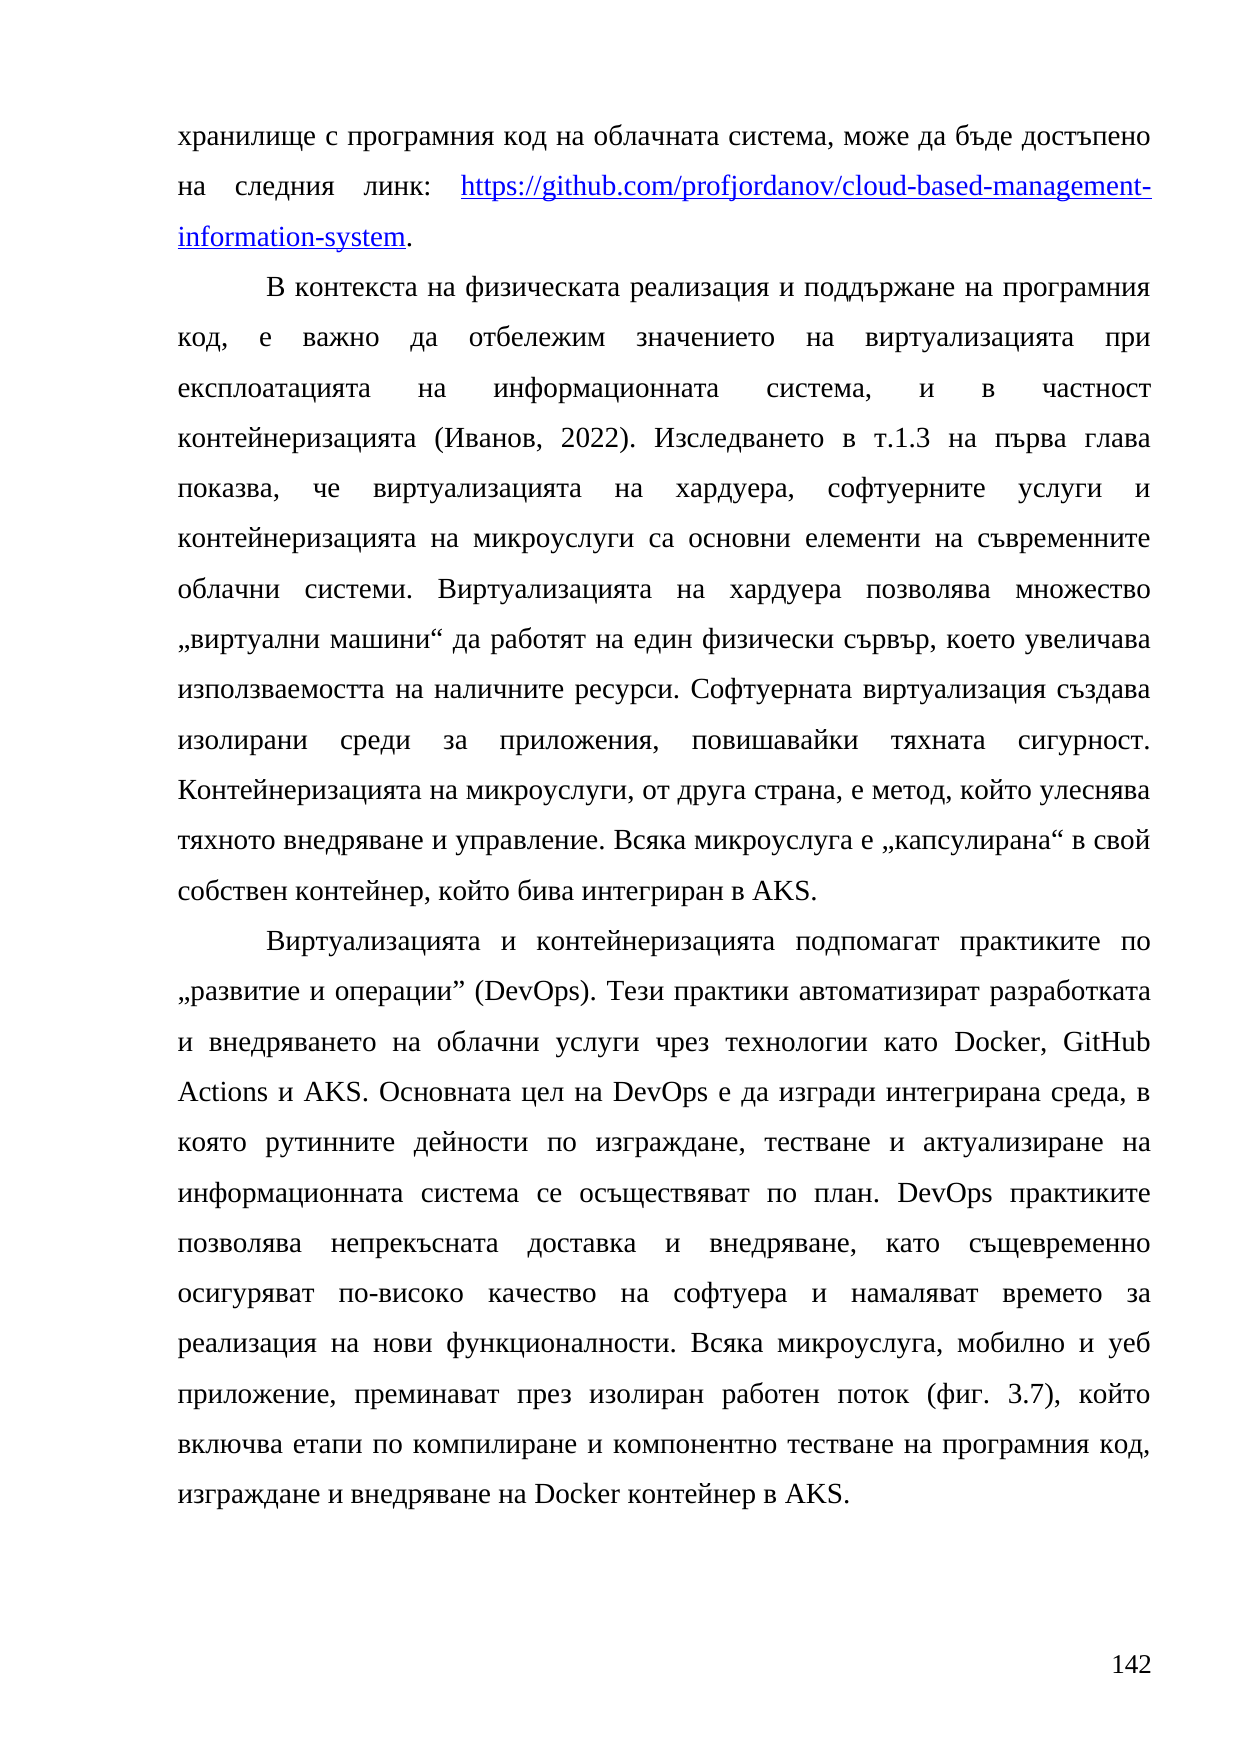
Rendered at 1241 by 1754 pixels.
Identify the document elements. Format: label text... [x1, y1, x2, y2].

text Виртуализацията и контейнеризацията подпомагат практиките по „развитие и операции” (DevOps). Тези практики автоматизират разработката и внедряването на облачни услуги чрез технологии като Docker, GitHub Actions и AKS. Основната цел на DevOps е да изгради интегрирана среда, в която рутинните дейности по изграждане, тестване и актуализиране на информационната система се осъществяват по план. DevOps практиките позволява непрекъсната доставка и внедряване, като същевременно осигуряват по-високо качество на софтуера и намаляват времето за реализация на нови функционалности. Всяка микроуслуга, мобилно и уеб приложение, преминават през изолиран работен поток (фиг. 3.7), който включва етапи по компилиране и компонентно тестване на програмния код, изграждане и внедряване на Docker контейнер в AKS. [177, 923, 1152, 1510]
text В контекста на физическата реализация и поддържане на програмния код, е важно да отбележим значението на виртуализацията при експлоатацията на информационната система, и в частност контейнеризацията (Иванов, 2022). Изследването в т.1.3 на първа глава показва, че виртуализацията на хардуера, софтуерните услуги и контейнеризацията на микроуслуги са основни елементи на съвременните облачни системи. Виртуализацията на хардуера позволява множество „виртуални машини“ да работят на един физически сървър, което увеличава използваемостта на наличните ресурси. Софтуерната виртуализация създава изолирани среди за приложения, повишавайки тяхната сигурност. Контейнеризацията на микроуслуги, от друга страна, е метод, който улеснява тяхното внедряване и управление. Всяка микроуслуга е „капсулирана“ в свой собствен контейнер, който бива интегриран в AKS. [177, 269, 1152, 906]
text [177, 118, 1152, 252]
